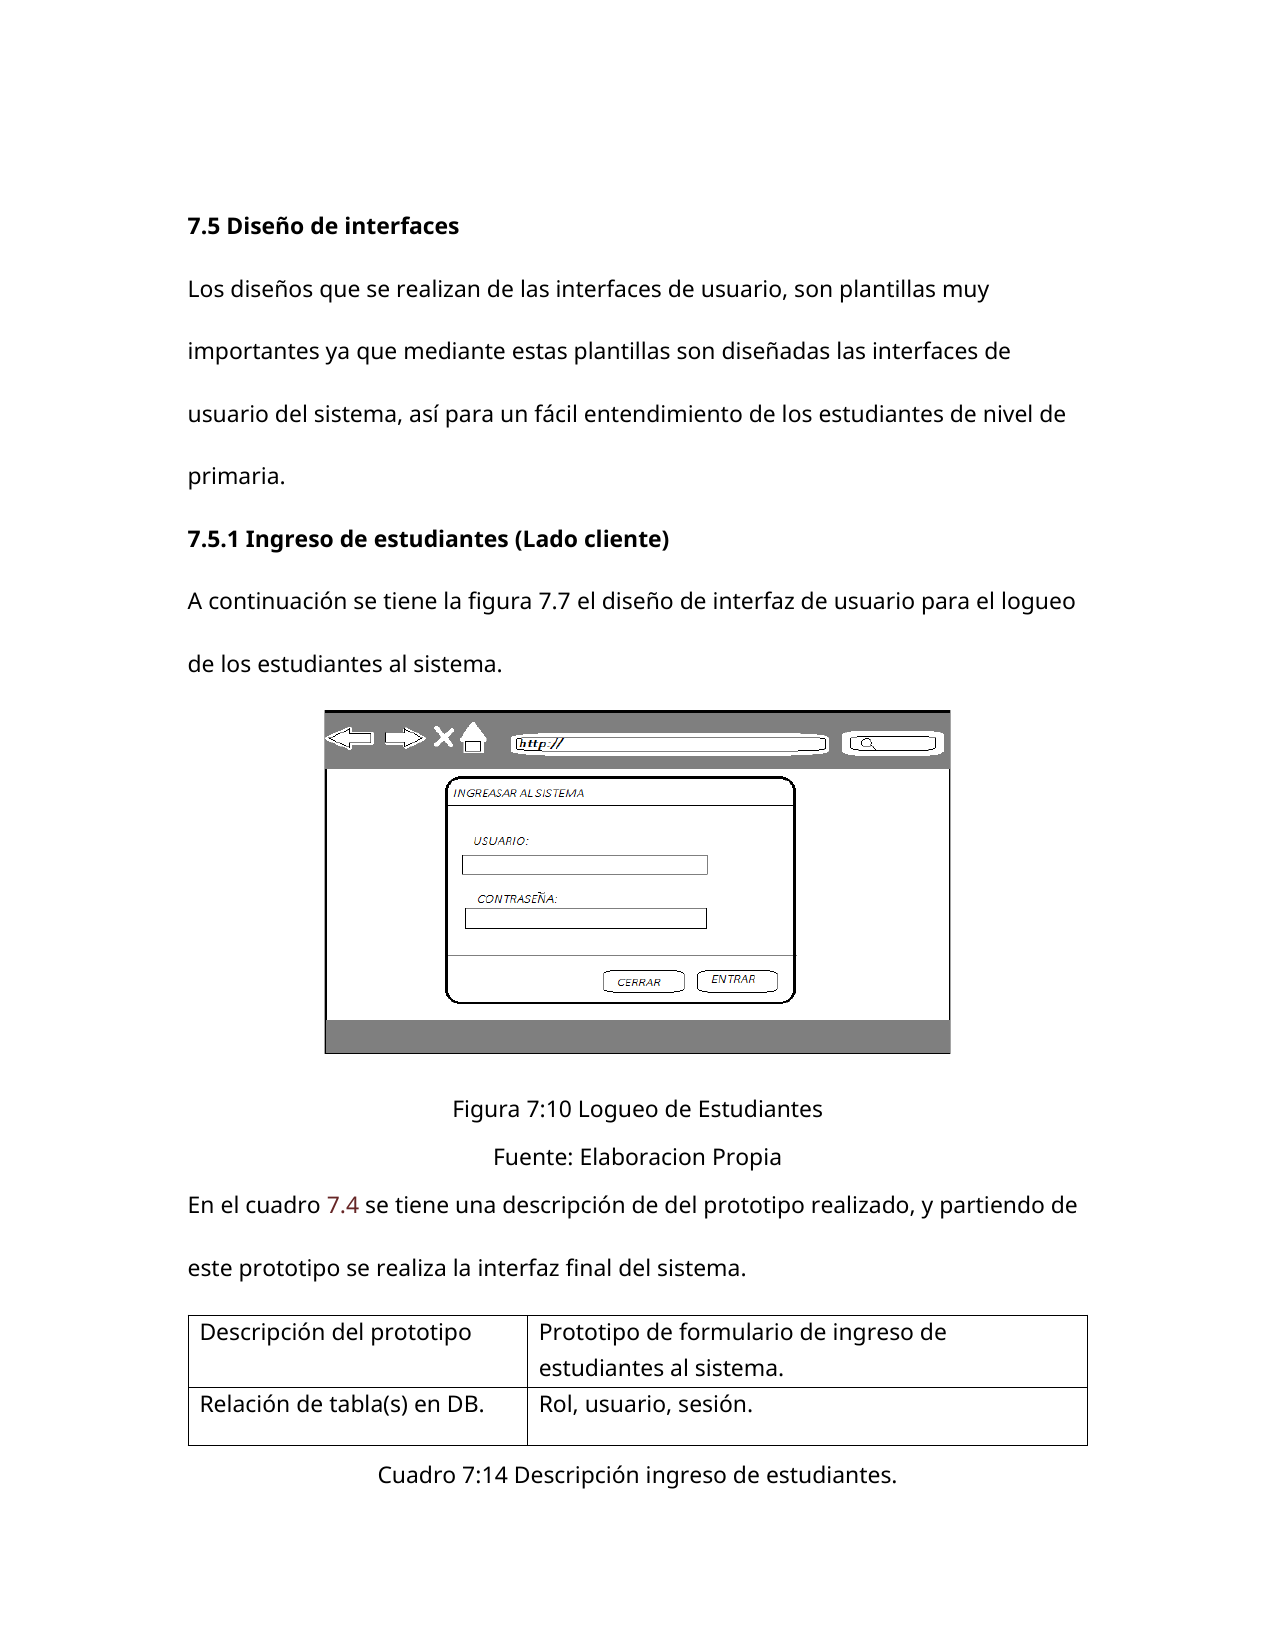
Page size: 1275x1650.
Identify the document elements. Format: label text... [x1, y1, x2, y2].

text En el cuadro 7.4 se tiene una descripción de del prototipo realizado, y partiendo de este prototipo se realiza la interfaz final del sistema. [187, 1189, 1087, 1283]
table_cell Rol, usuario, sesión. [528, 1388, 1087, 1445]
subtitle 7.5.1 Ingreso de estudiantes (Lado cliente) [187, 522, 1087, 554]
text A continuación se tiene la figura 7.7 el diseño de interfaz de usuario para el logueo de los estudiantes al sistema. [187, 585, 1087, 679]
table_cell Relación de tabla(s) en DB. [189, 1388, 527, 1445]
table_header Prototipo de formulario de ingreso de estudiantes al sistema. [528, 1316, 1087, 1387]
subtitle 7.5 Diseño de interfaces [187, 210, 1087, 241]
text Los diseños que se realizan de las interfaces de usuario, son plantillas muy importantes ya que mediante estas plantillas son diseñadas las interfaces de usuario del sistema, así para un fácil entendimiento de los estudiantes de nivel de primaria. [187, 272, 1087, 491]
text Fuente: Elaboracion Propia [187, 1141, 1087, 1172]
table_header Descripción del prototipo [189, 1316, 527, 1387]
